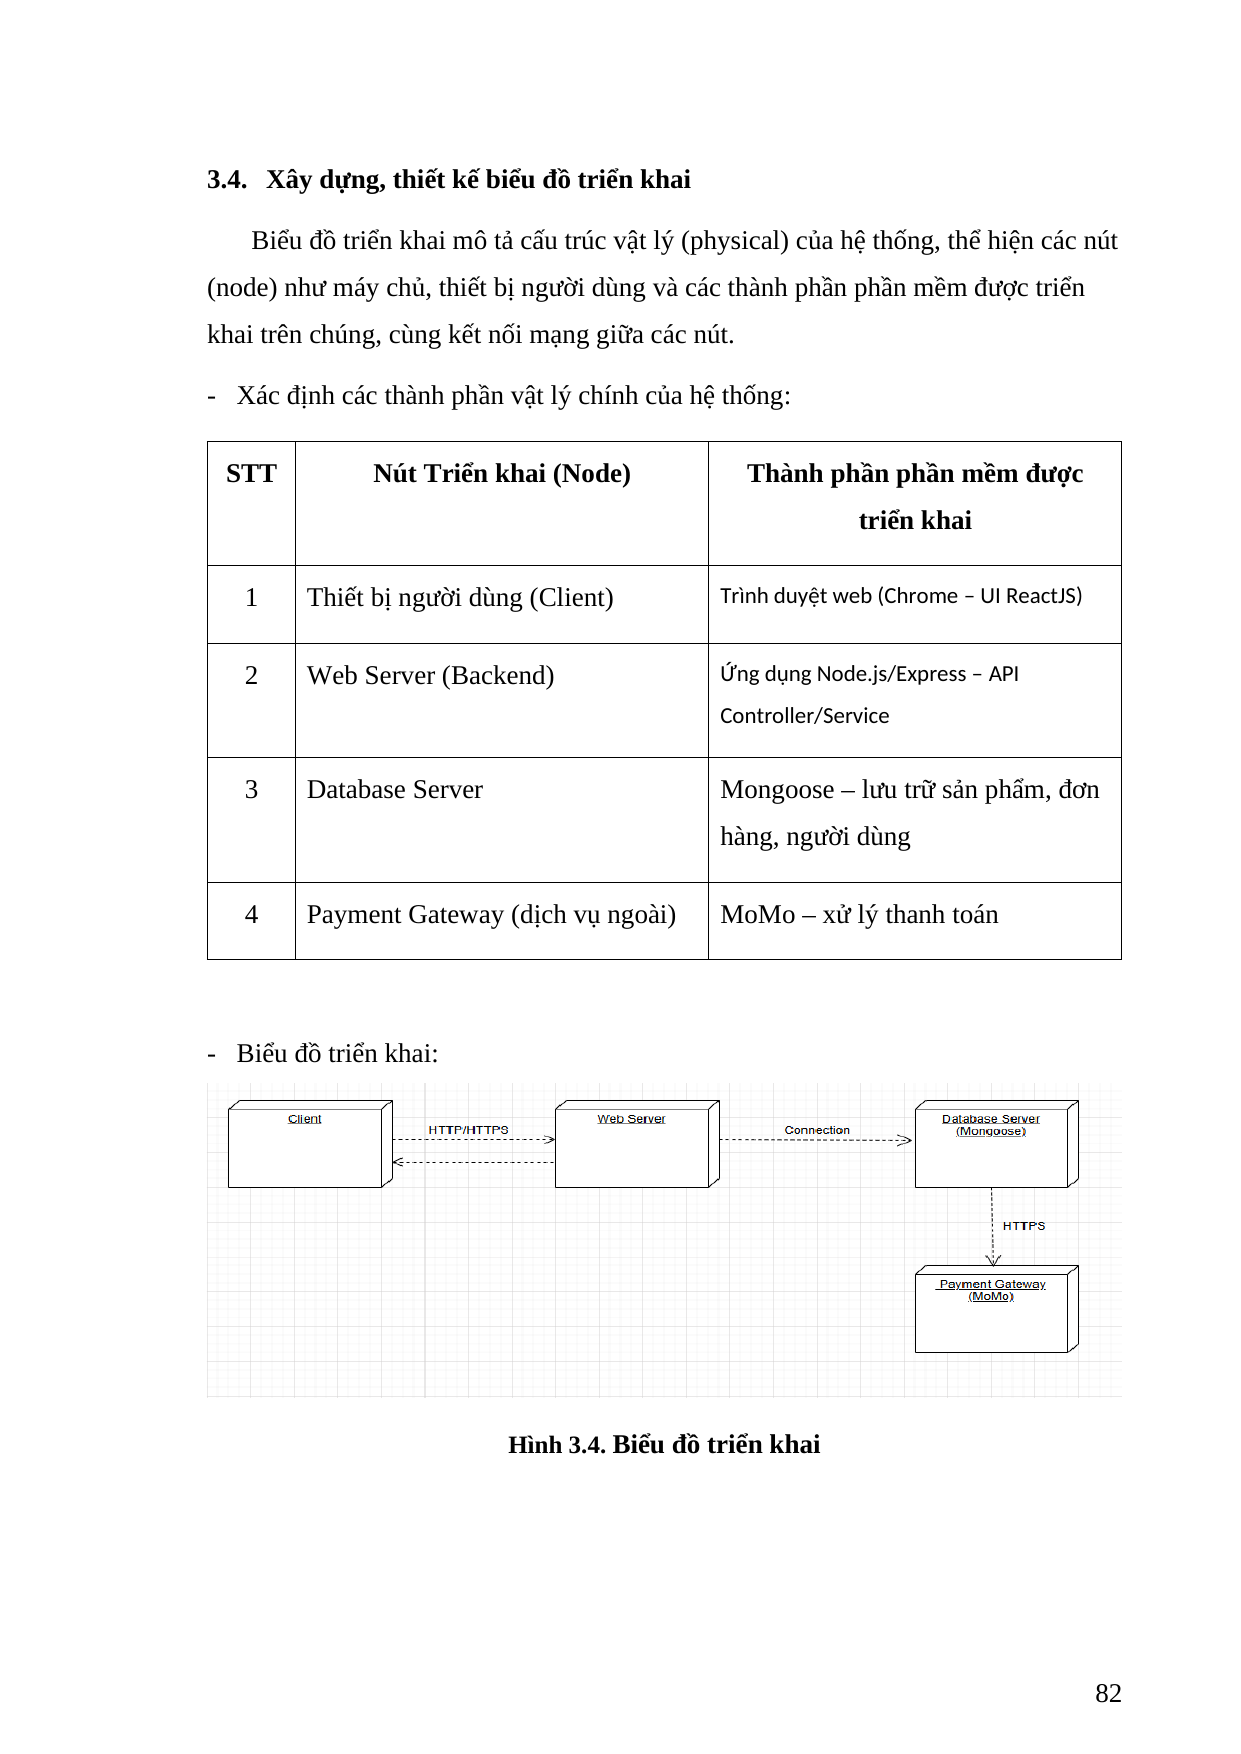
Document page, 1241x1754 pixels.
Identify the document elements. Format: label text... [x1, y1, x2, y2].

table_cell 4 [208, 883, 295, 959]
picture [206, 1083, 1122, 1398]
table_cell Web Server (Backend) [296, 644, 708, 757]
table_cell Payment Gateway (dịch vụ ngoài) [296, 883, 708, 959]
table_cell Thiết bị người dùng (Client) [296, 566, 708, 643]
table_header Nút Triển khai (Node) [296, 442, 708, 565]
text Hình 3.4. Biểu đồ triển khai [207, 1428, 1122, 1459]
table_cell Mongoose – lưu trữ sản phẩm, đơn hàng, người dùng [709, 758, 1121, 882]
table_cell 3 [208, 758, 295, 882]
list Xác định các thành phần vật lý chính của hệ thống: [207, 379, 1122, 411]
table_cell Trình duyệt web (Chrome – UI ReactJS) [709, 566, 1121, 643]
list Biểu đồ triển khai: [207, 1037, 1122, 1068]
list Xây dựng, thiết kế biểu đồ triển khai [207, 163, 1122, 194]
text Biểu đồ triển khai mô tả cấu trúc vật lý (physical) của hệ thống, thể hiện các nút (node) như máy chủ, thiết bị người dùng và các thành phần phần mềm được triển khai trên chúng, cùng kết nối mạng giữa các nút. [207, 224, 1122, 349]
table_cell 1 [208, 566, 295, 643]
table_cell MoMo – xử lý thanh toán [709, 883, 1121, 959]
table_header STT [208, 442, 295, 565]
table_header Thành phần phần mềm được triển khai [709, 442, 1121, 565]
table_cell 2 [208, 644, 295, 757]
table_cell Ứng dụng Node.js/Express – API Controller/Service [709, 644, 1121, 757]
table_cell Database Server [296, 758, 708, 882]
